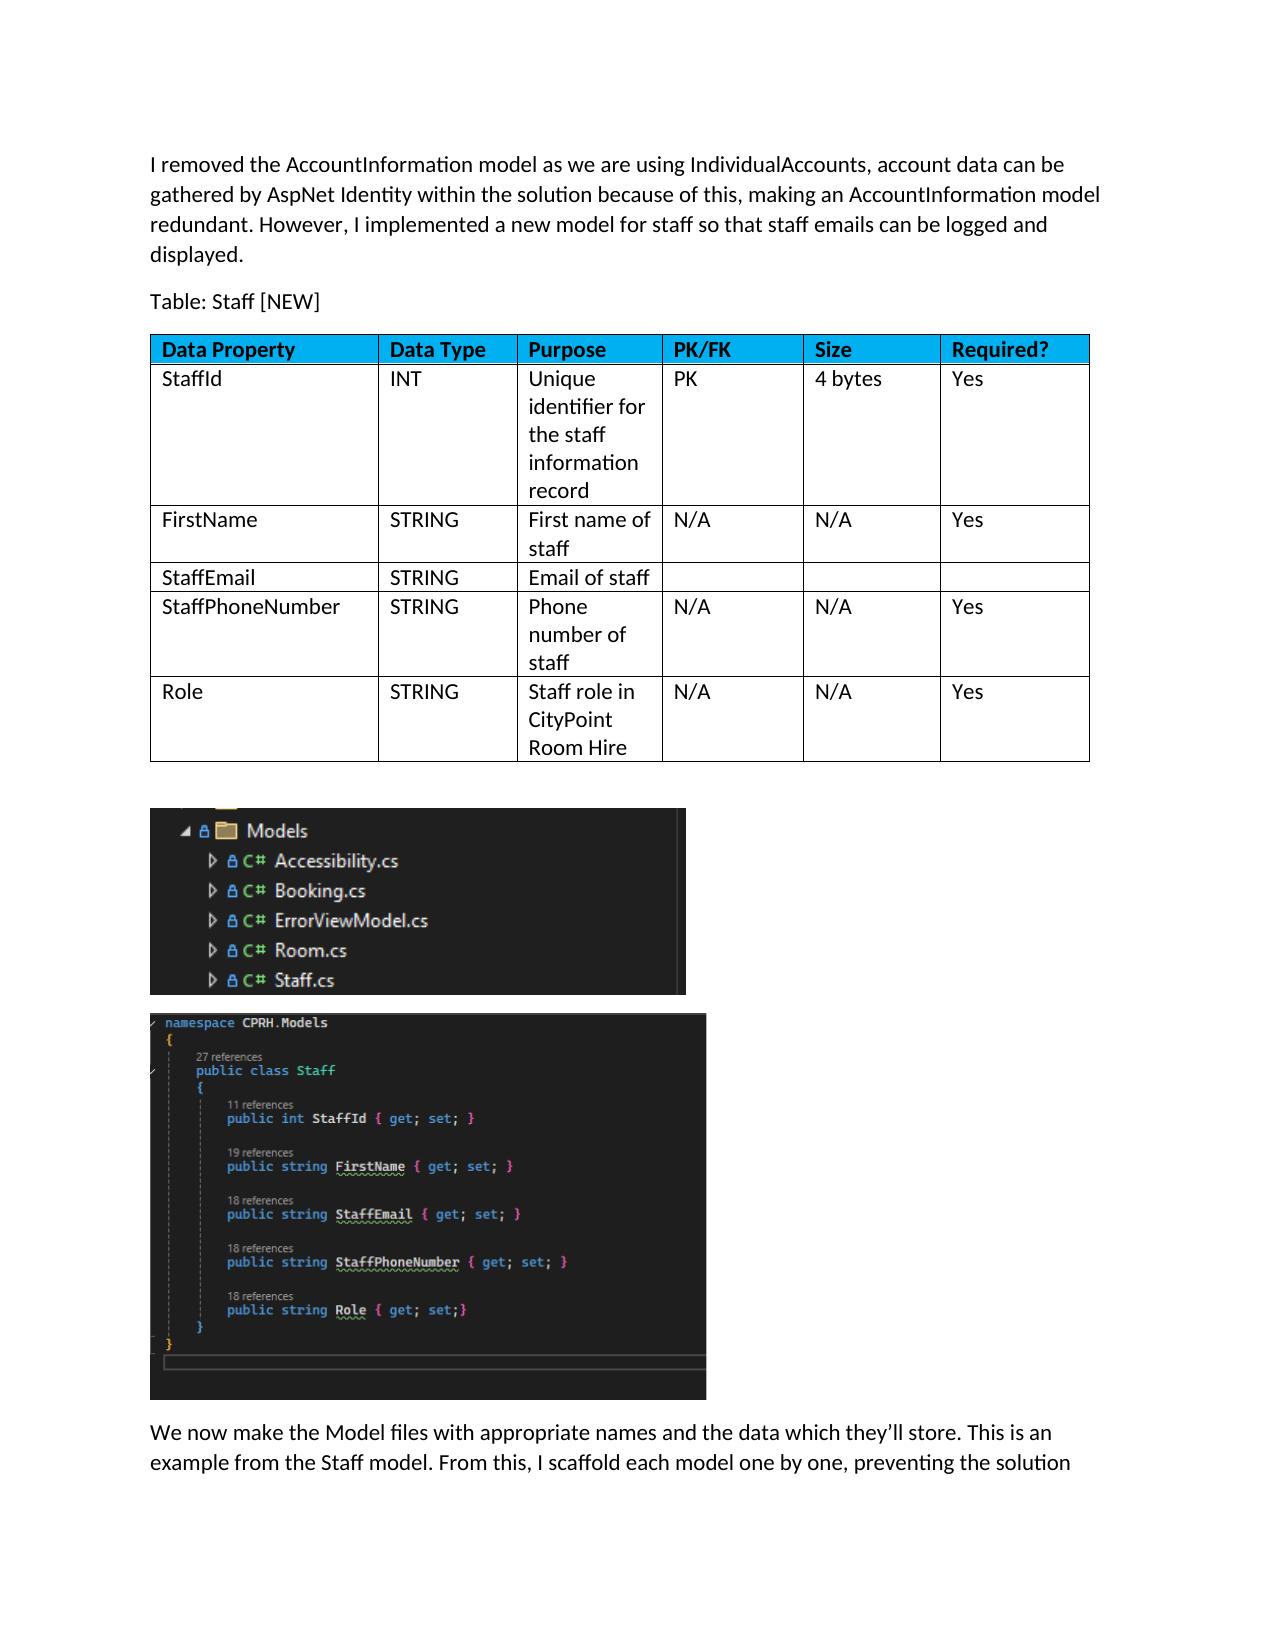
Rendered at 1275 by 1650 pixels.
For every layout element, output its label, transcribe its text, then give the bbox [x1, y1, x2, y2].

table_header Data Type [379, 335, 517, 363]
table_cell [663, 563, 803, 591]
table_cell [804, 563, 940, 591]
table_cell STRING [379, 592, 517, 676]
table_cell Role [151, 677, 378, 761]
table_cell N/A [804, 677, 940, 761]
table_cell N/A [804, 506, 940, 562]
table_header Purpose [518, 335, 662, 363]
picture [150, 1013, 707, 1400]
table_cell StaffId [151, 365, 378, 504]
table_cell Yes [941, 677, 1089, 761]
table_cell First name of staff [518, 506, 662, 562]
table_cell N/A [663, 592, 803, 676]
table_header Required? [941, 335, 1089, 363]
table_cell STRING [379, 506, 517, 562]
table_cell 4 bytes [804, 365, 940, 504]
table_cell PK [663, 365, 803, 504]
table_cell N/A [663, 506, 803, 562]
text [150, 1418, 1125, 1476]
text Table: Staff [NEW] [150, 287, 1125, 316]
table_cell STRING [379, 677, 517, 761]
table_cell STRING [379, 563, 517, 591]
table_cell Yes [941, 506, 1089, 562]
table_cell Yes [941, 592, 1089, 676]
table_cell Unique identifier for the staff information record [518, 365, 662, 504]
table_cell Phone number of staff [518, 592, 662, 676]
table_cell N/A [804, 592, 940, 676]
table_cell StaffPhoneNumber [151, 592, 378, 676]
table_cell INT [379, 365, 517, 504]
table_cell [941, 563, 1089, 591]
table_cell Email of staff [518, 563, 662, 591]
table_cell Staff role in CityPoint Room Hire [518, 677, 662, 761]
table_cell StaffEmail [151, 563, 378, 591]
text I removed the AccountInformation model as we are using IndividualAccounts, account data can be gathered by AspNet Identity within the solution because of this, making an AccountInformation model redundant. However, I implemented a new model for staff so that staff emails can be logged and displayed. [150, 150, 1125, 269]
table_header Data Property [151, 335, 378, 363]
table_header PK/FK [663, 335, 803, 363]
table_cell FirstName [151, 506, 378, 562]
picture [150, 808, 686, 995]
table_cell Yes [941, 365, 1089, 504]
table_cell N/A [663, 677, 803, 761]
table_header Size [804, 335, 940, 363]
